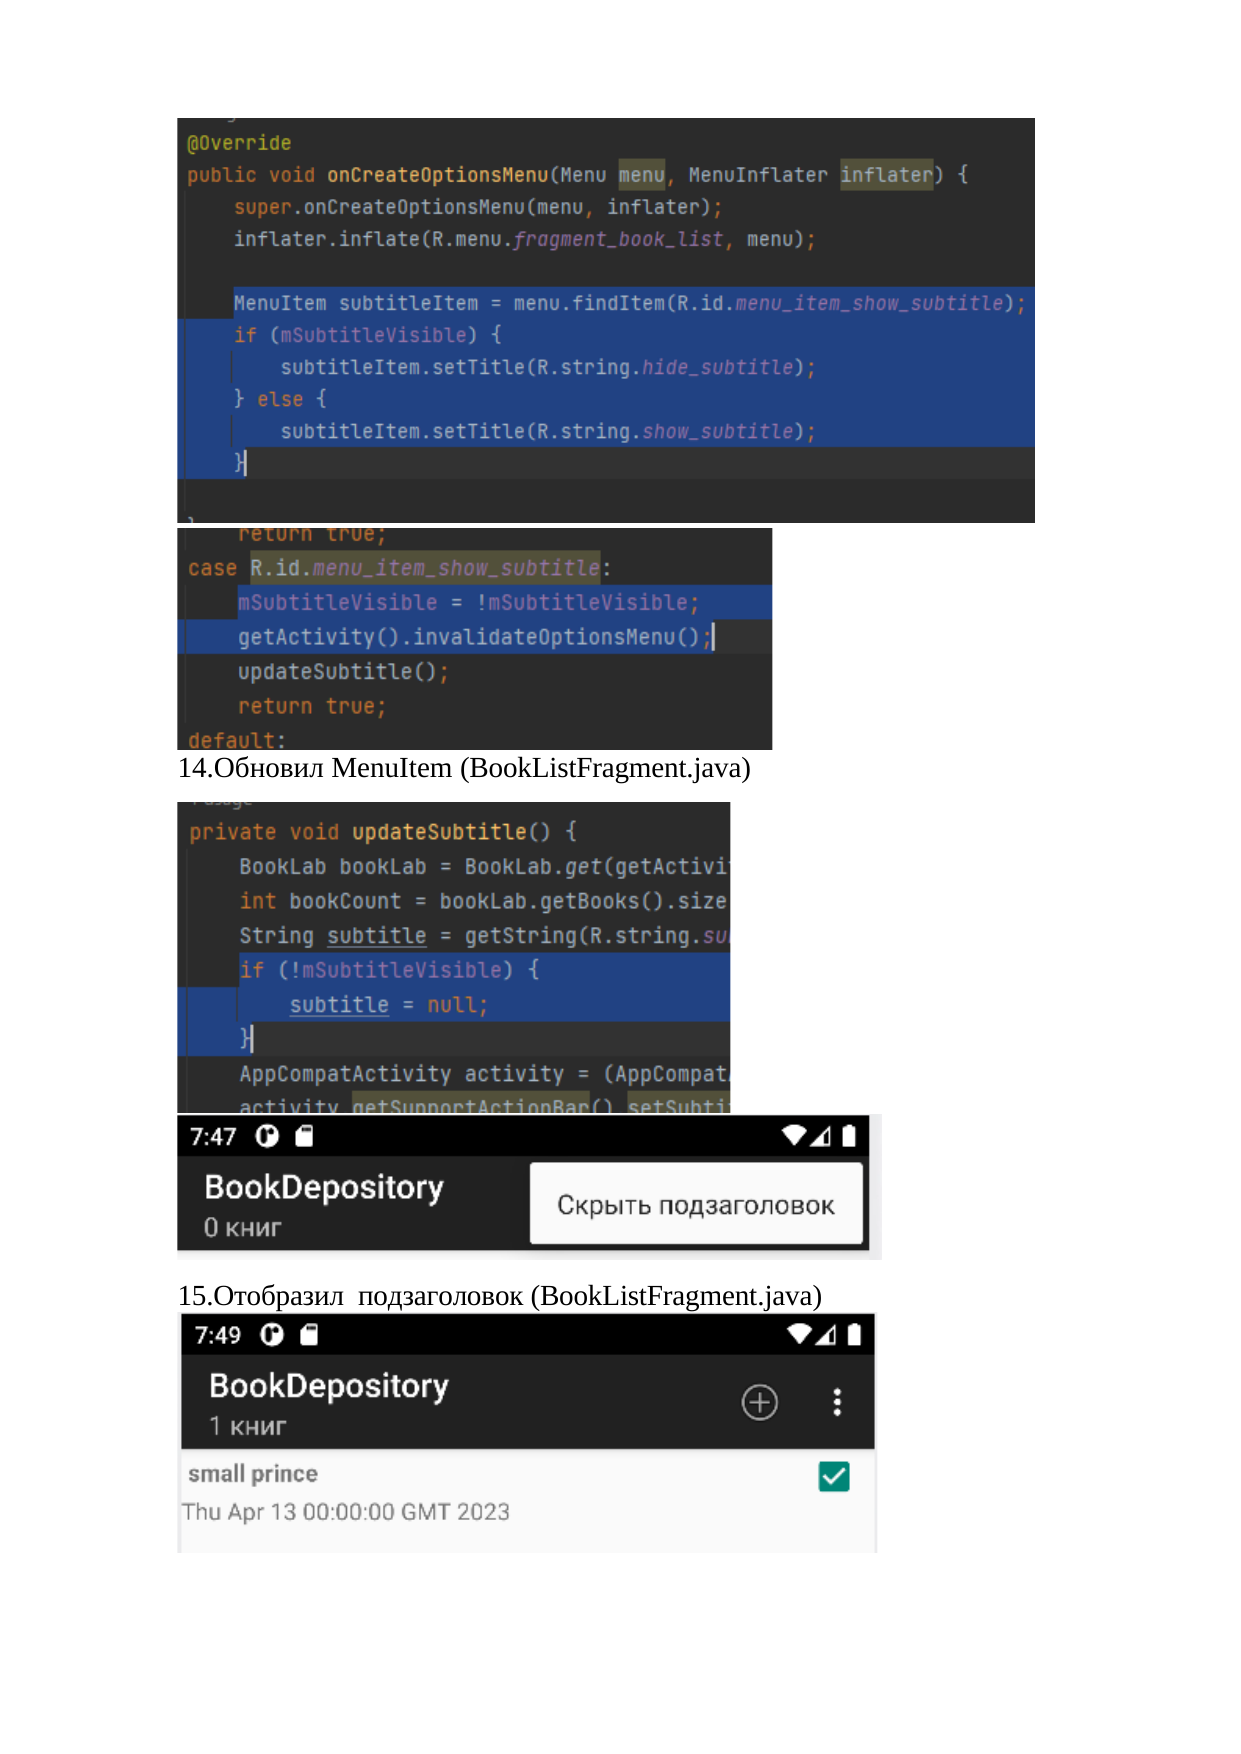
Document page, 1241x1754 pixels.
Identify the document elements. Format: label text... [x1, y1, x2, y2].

picture [177, 118, 1035, 523]
picture [177, 528, 773, 750]
picture [177, 1114, 882, 1260]
picture [177, 1312, 878, 1553]
picture [177, 802, 731, 1113]
text 15.Отобразил подзаголовок (BookListFragment.java) [177, 1278, 1152, 1312]
text 14.Обновил MenuItem (BookListFragment.java) [177, 750, 1152, 783]
